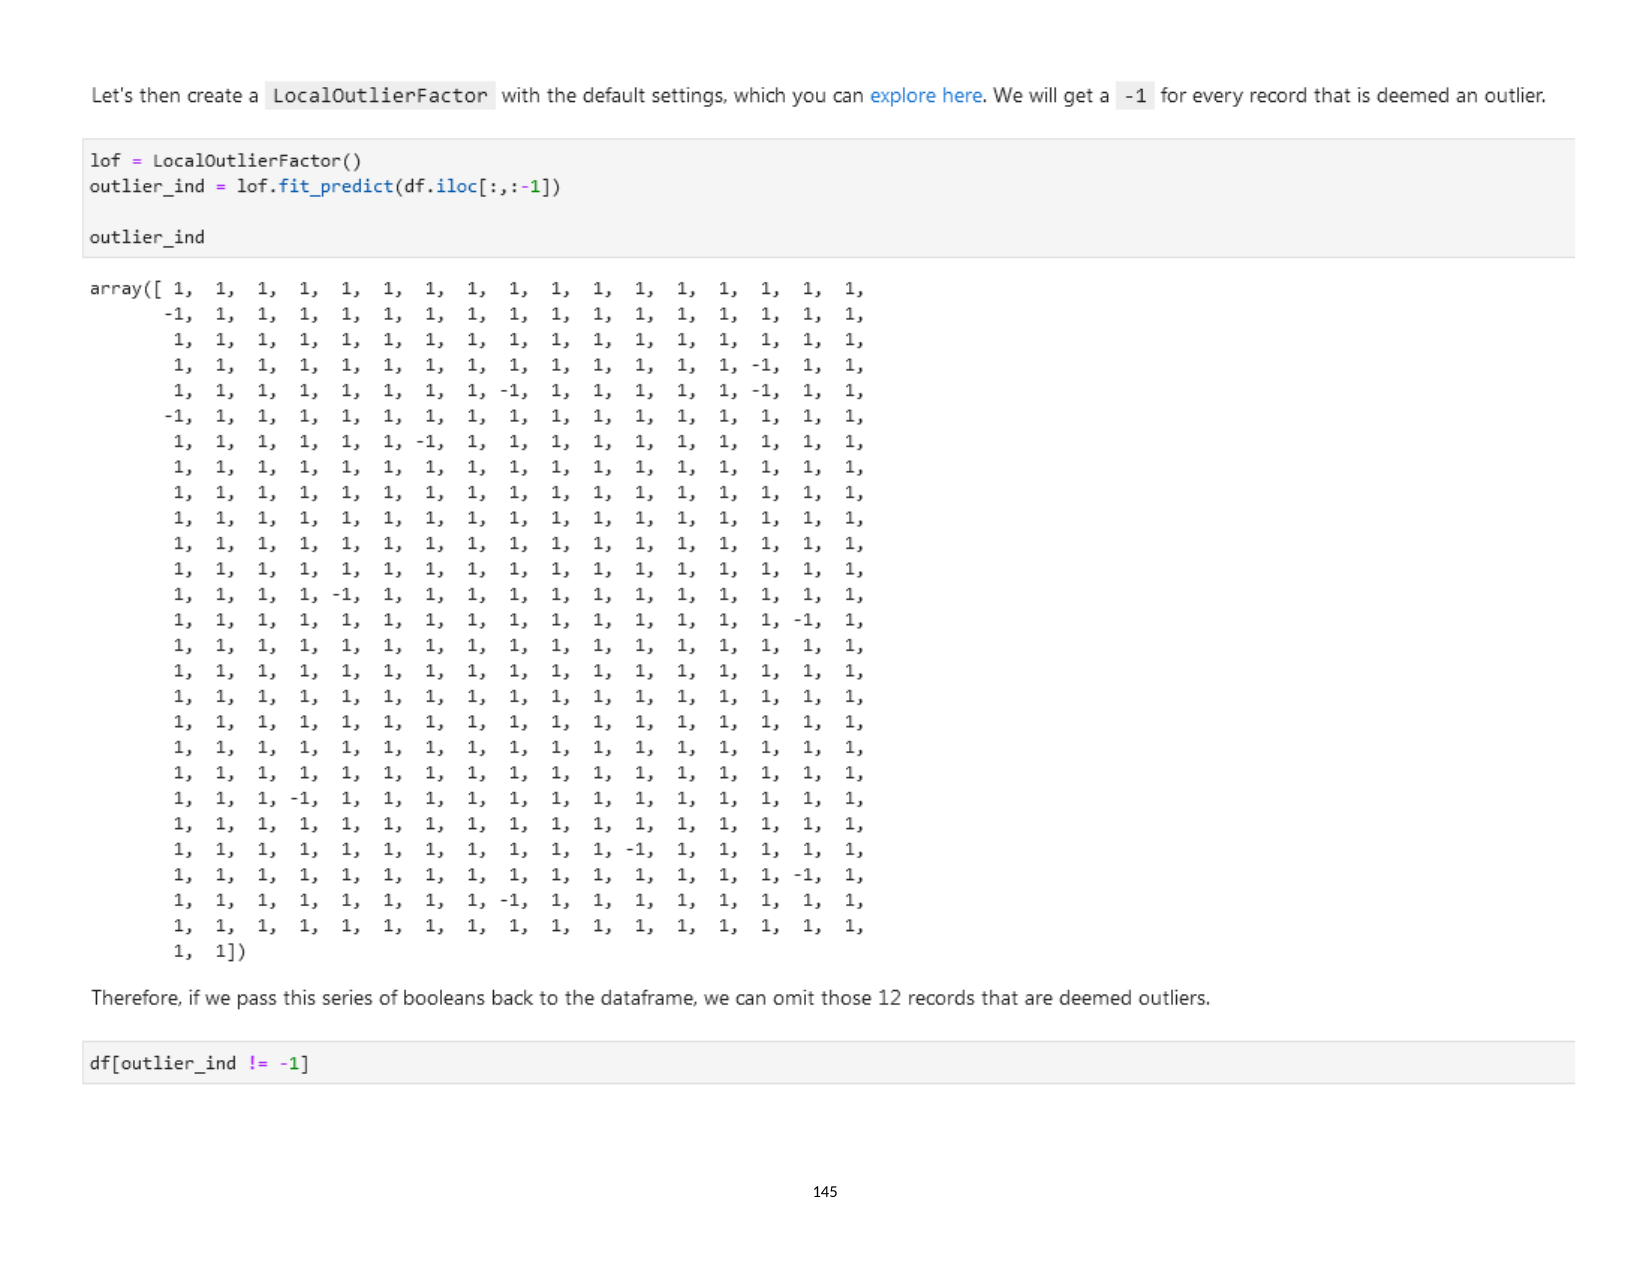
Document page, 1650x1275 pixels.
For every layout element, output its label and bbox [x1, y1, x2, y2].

picture [75, 75, 1575, 1089]
